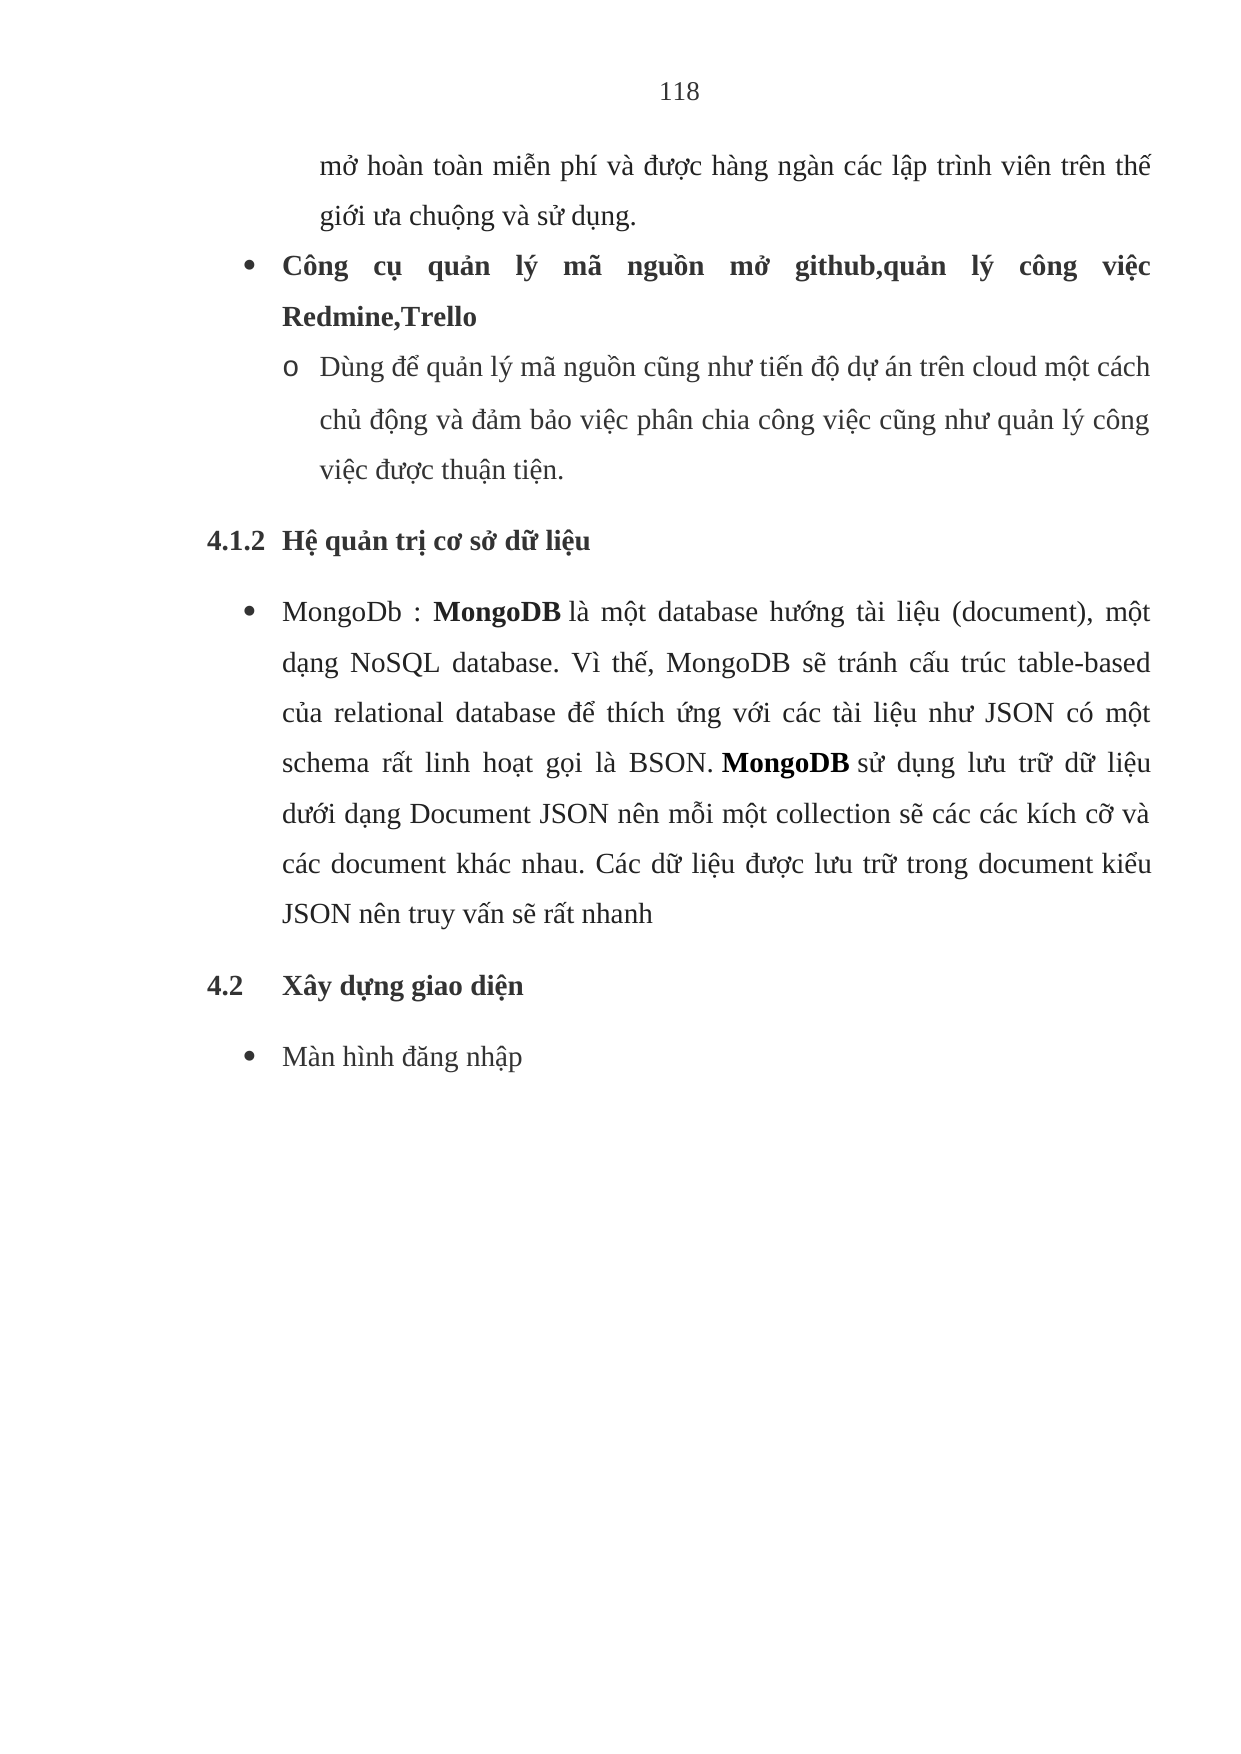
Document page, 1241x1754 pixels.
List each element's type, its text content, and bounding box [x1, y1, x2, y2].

list MongoDb : MongoDB là một database hướng tài liệu (document), một dạng NoSQL database. Vì thế, MongoDB sẽ tránh cấu trúc table-based của relational database để thích ứng với các tài liệu như JSON có một schema rất linh hoạt gọi là BSON. MongoDB sử dụng lưu trữ dữ liệu dưới dạng Document JSON nên mỗi một collection sẽ các các kích cỡ và các document khác nhau. Các dữ liệu được lưu trữ trong document kiểu JSON nên truy vấn sẽ rất nhanh [244, 594, 1152, 930]
list Màn hình đăng nhập [244, 1039, 1152, 1072]
list Công cụ quản lý mã nguồn mở github,quản lý công việc Redmine,Trello [244, 248, 1152, 332]
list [282, 148, 1152, 232]
subtitle Hệ quản trị cơ sở dữ liệu [207, 523, 1152, 557]
list Dùng để quản lý mã nguồn cũng như tiến độ dự án trên cloud một cách chủ động và đảm bảo việc phân chia công việc cũng như quản lý công việc được thuận tiện. [282, 349, 1152, 486]
subtitle Xây dựng giao diện [207, 968, 1152, 1001]
